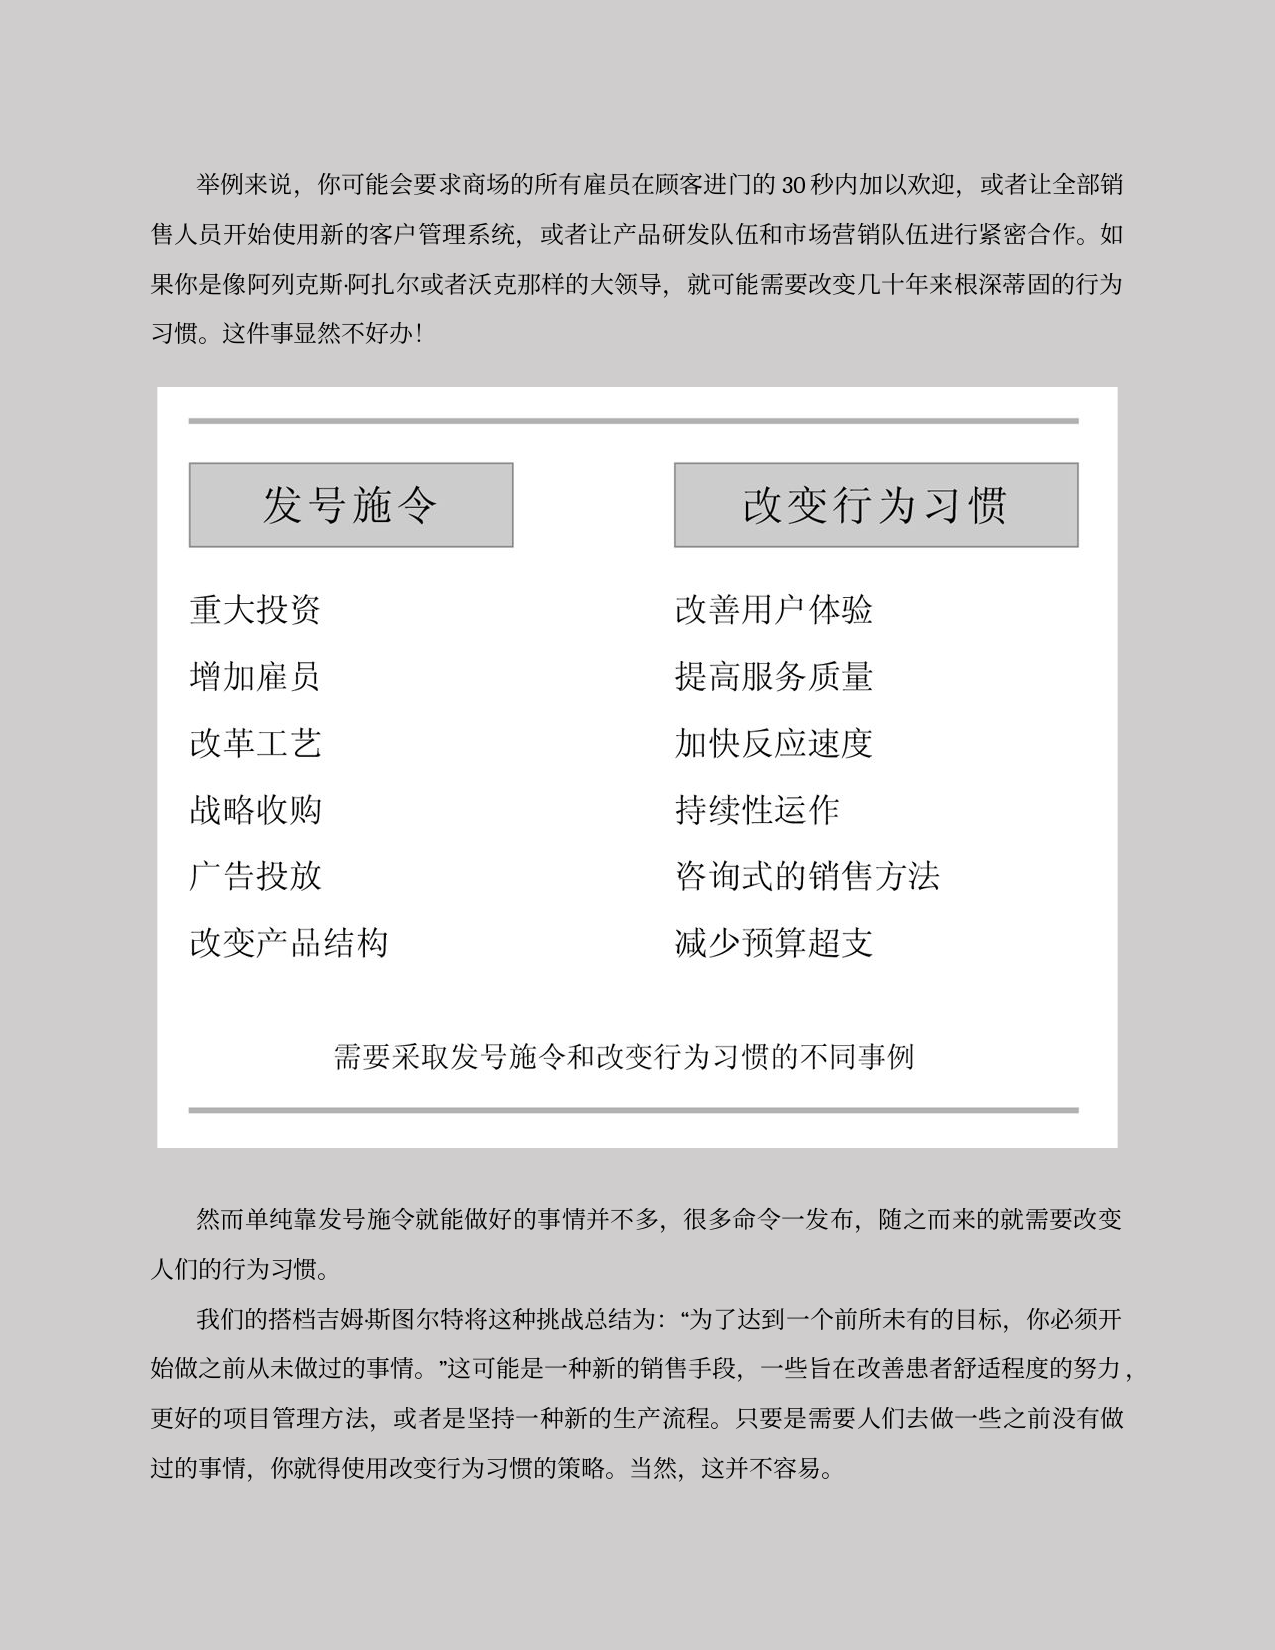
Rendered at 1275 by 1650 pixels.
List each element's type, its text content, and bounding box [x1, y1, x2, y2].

text 举例来说，你可能会要求商场的所有雇员在顾客进门的30秒内加以欢迎，或者让全部销售人员开始使用新的客户管理系统，或者让产品研发队伍和市场营销队伍进行紧密合作。如果你是像阿列克斯·阿扎尔或者沃克那样的大领导，就可能需要改变几十年来根深蒂固的行为习惯。这件事显然不好办！ [150, 150, 1125, 349]
text 然而单纯靠发号施令就能做好的事情并不多，很多命令一发布，随之而来的就需要改变人们的行为习惯。 [150, 1185, 1125, 1284]
picture [157, 387, 1118, 1148]
text 我们的搭档吉姆·斯图尔特将这种挑战总结为：“为了达到一个前所未有的目标，你必须开始做之前从未做过的事情。”这可能是一种新的销售手段，一些旨在改善患者舒适程度的努力，更好的项目管理方法，或者是坚持一种新的生产流程。只要是需要人们去做一些之前没有做过的事情，你就得使用改变行为习惯的策略。当然，这并不容易。 [150, 1284, 1125, 1483]
